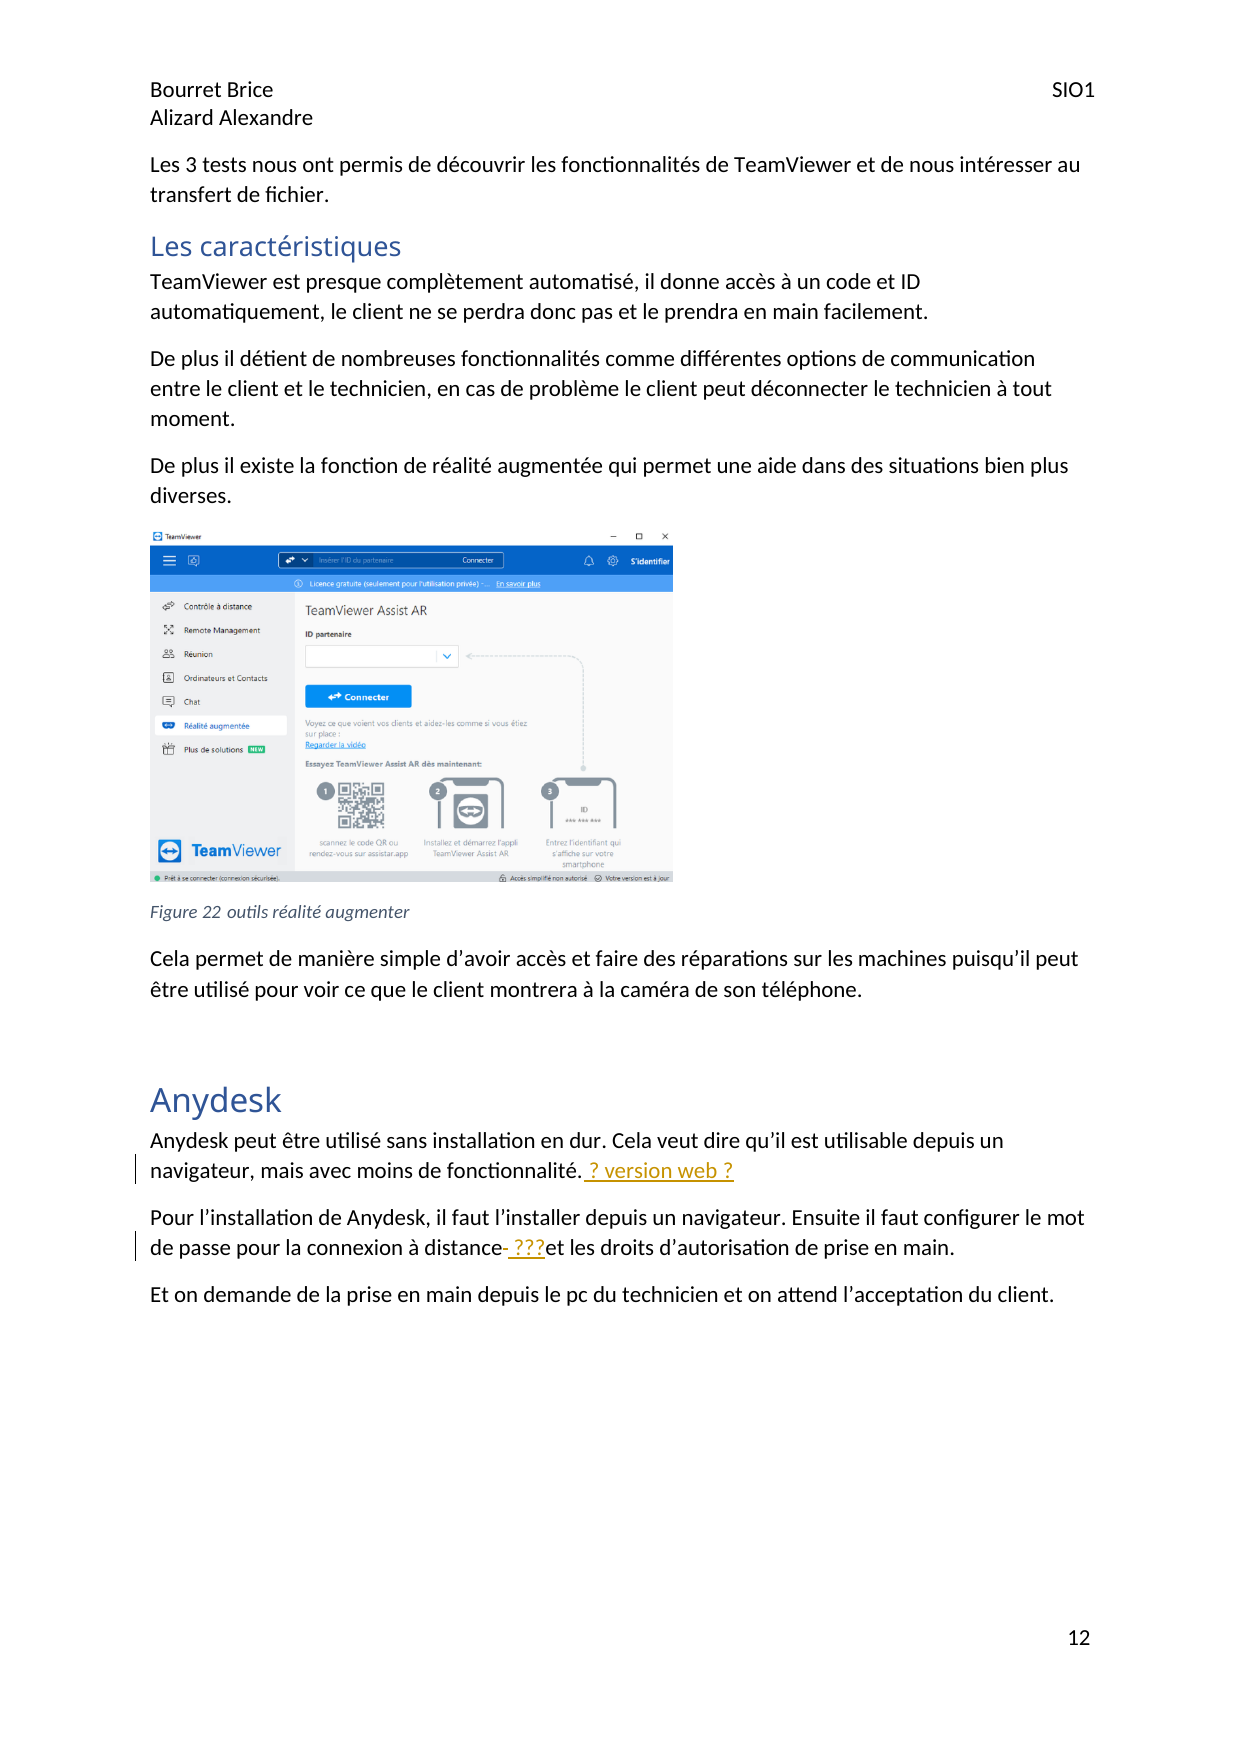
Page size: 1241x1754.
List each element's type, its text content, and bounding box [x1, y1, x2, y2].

text Cela permet de manière simple d’avoir accès et faire des réparations sur les machines puisqu’il peut être utilisé pour voir ce que le client montrera à la caméra de son téléphone. [150, 944, 1090, 1003]
text Anydesk peut être utilisé sans installation en dur. Cela veut dire qu’il est utilisable depuis un navigateur, mais avec moins de fonctionnalité. [150, 1126, 1090, 1184]
subtitle Anydesk [150, 1077, 1090, 1122]
text De plus il détient de nombreuses fonctionnalités comme différentes options de communication entre le client et le technicien, en cas de problème le client peut déconnecter le technicien à tout moment. [150, 344, 1090, 432]
text Les 3 tests nous ont permis de découvrir les fonctionnalités de TeamViewer et de nous intéresser au transfert de fichier. [150, 150, 1090, 208]
subtitle Les caractéristiques [150, 227, 1090, 264]
text Et on demande de la prise en main depuis le pc du technicien et on attend l’acceptation du client. [150, 1280, 1090, 1308]
text Pour l’installation de Anydesk, il faut l’installer depuis un navigateur. Ensuite il faut configurer le mot de passe pour la connexion à distanceet les droits d’autorisation de prise en main. [150, 1203, 1090, 1261]
picture [150, 528, 673, 882]
text TeamViewer est presque complètement automatisé, il donne accès à un code et ID automatiquement, le client ne se perdra donc pas et le prendra en main facilement. [150, 267, 1090, 325]
text De plus il existe la fonction de réalité augmentée qui permet une aide dans des situations bien plus diverses. [150, 451, 1090, 509]
